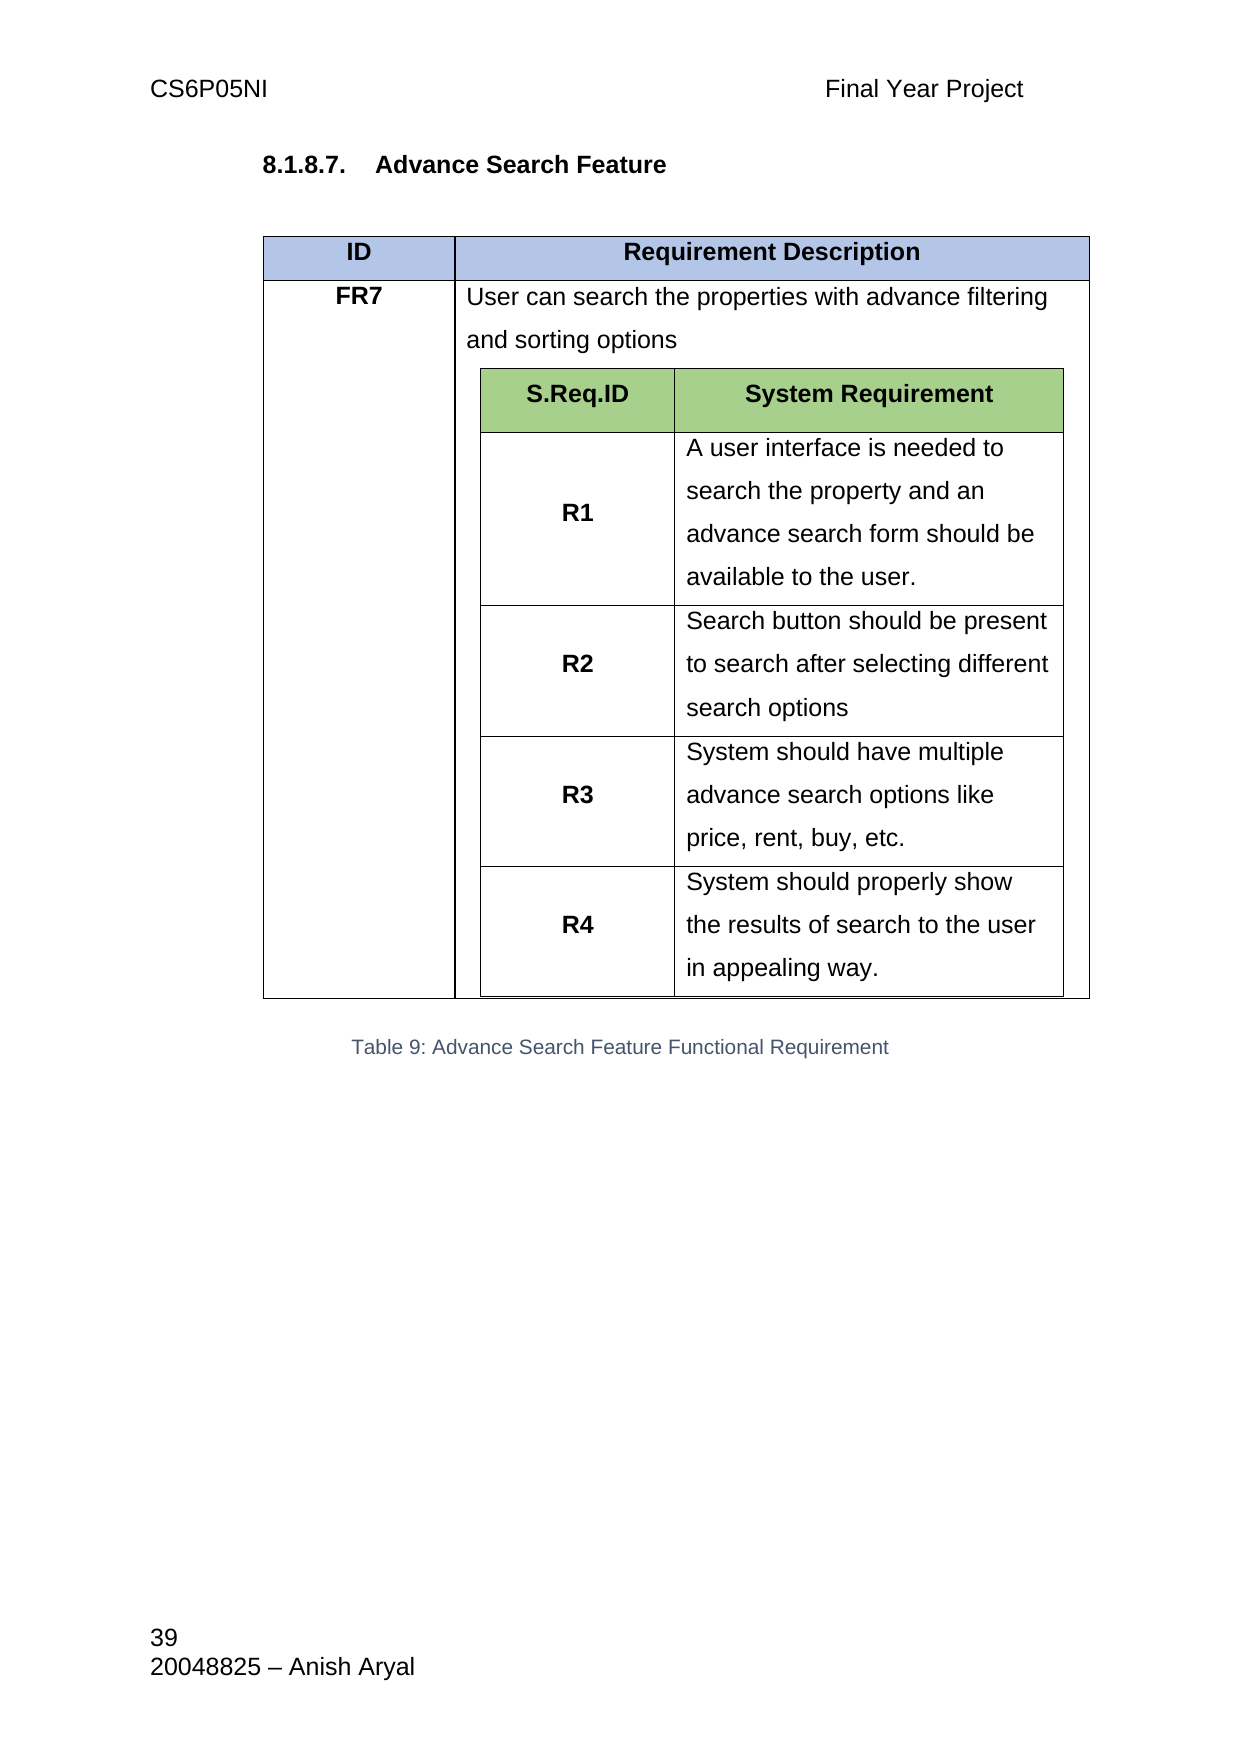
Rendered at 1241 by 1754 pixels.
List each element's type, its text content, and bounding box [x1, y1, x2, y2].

table_cell User can search the properties with advance filtering and sorting options [456, 281, 1089, 997]
table_header ID [264, 237, 454, 280]
text Table 9: Advance Search Feature Functional Requirement [150, 1034, 1090, 1058]
table_cell FR7 [264, 281, 454, 997]
table_header Requirement Description [456, 237, 1089, 280]
list Advance Search Feature [262, 150, 1090, 179]
